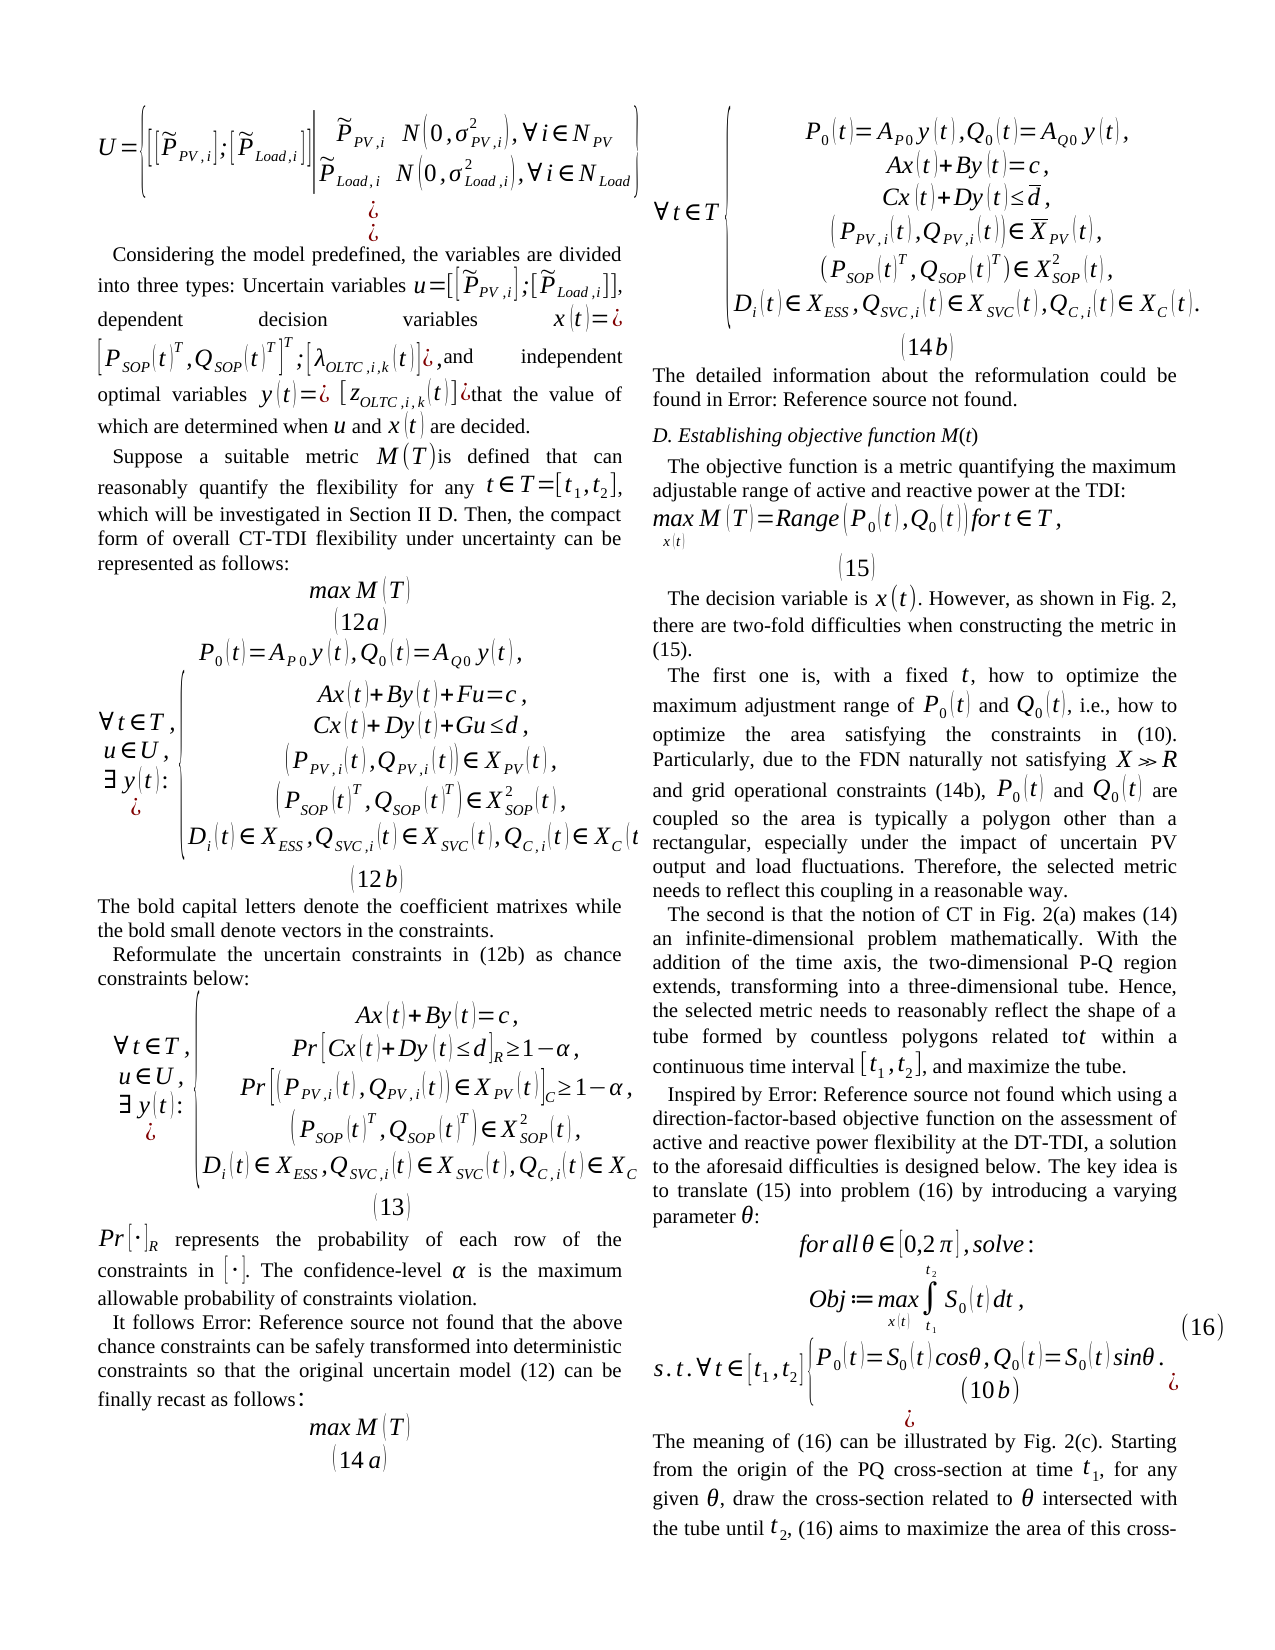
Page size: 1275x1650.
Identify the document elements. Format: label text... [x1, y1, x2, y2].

text Considering the model predefined, the variables are divided into three types: Uncertain variables , dependent decision variables and independent optimal variables that the value of which are determined when and are decided. [97, 242, 622, 441]
text Suppose a suitable metric is defined that can reasonably quantify the flexibility for any , which will be investigated in Section II D. Then, the compact form of overall CT-TDI flexibility under uncertainty can be represented as follows: [97, 441, 622, 574]
text The bold capital letters denote the coefficient matrixes while the bold small denote vectors in the constraints. [97, 894, 622, 942]
text represents the probability of each row of the constraints in . The confidence-level is the maximum allowable probability of constraints violation. [97, 1223, 622, 1309]
subtitle D. Establishing objective function M(t) [652, 423, 1177, 447]
text The objective function is a metric quantifying the maximum adjustable range of active and reactive power at the TDI: [652, 453, 1177, 502]
text Reformulate the uncertain constraints in (12b) as chance constraints below: [97, 942, 622, 990]
text The second is that the notion of CT in Fig. 2(a) makes (14) an infinite-dimensional problem mathematically. With the addition of the time axis, the two-dimensional P-Q region extends, transforming into a three-dimensional tube. Hence, the selected metric needs to reasonably reflect the shape of a tube formed by countless polygons related to within a continuous time interval , and maximize the tube. [652, 902, 1177, 1081]
text The first one is, with a fixed , how to optimize the maximum adjustment range of and , i.e., how to optimize the area satisfying the constraints in (10). Particularly, due to the FDN naturally not satisfying and grid operational constraints (14b), and are coupled so the area is typically a polygon other than a rectangular, especially under the impact of uncertain PV output and load fluctuations. Therefore, the selected metric needs to reflect this coupling in a reasonable way. [652, 661, 1177, 902]
text The decision variable is . However, as shown in Fig. 2, there are two-fold difficulties when constructing the metric in (15). [652, 583, 1177, 661]
